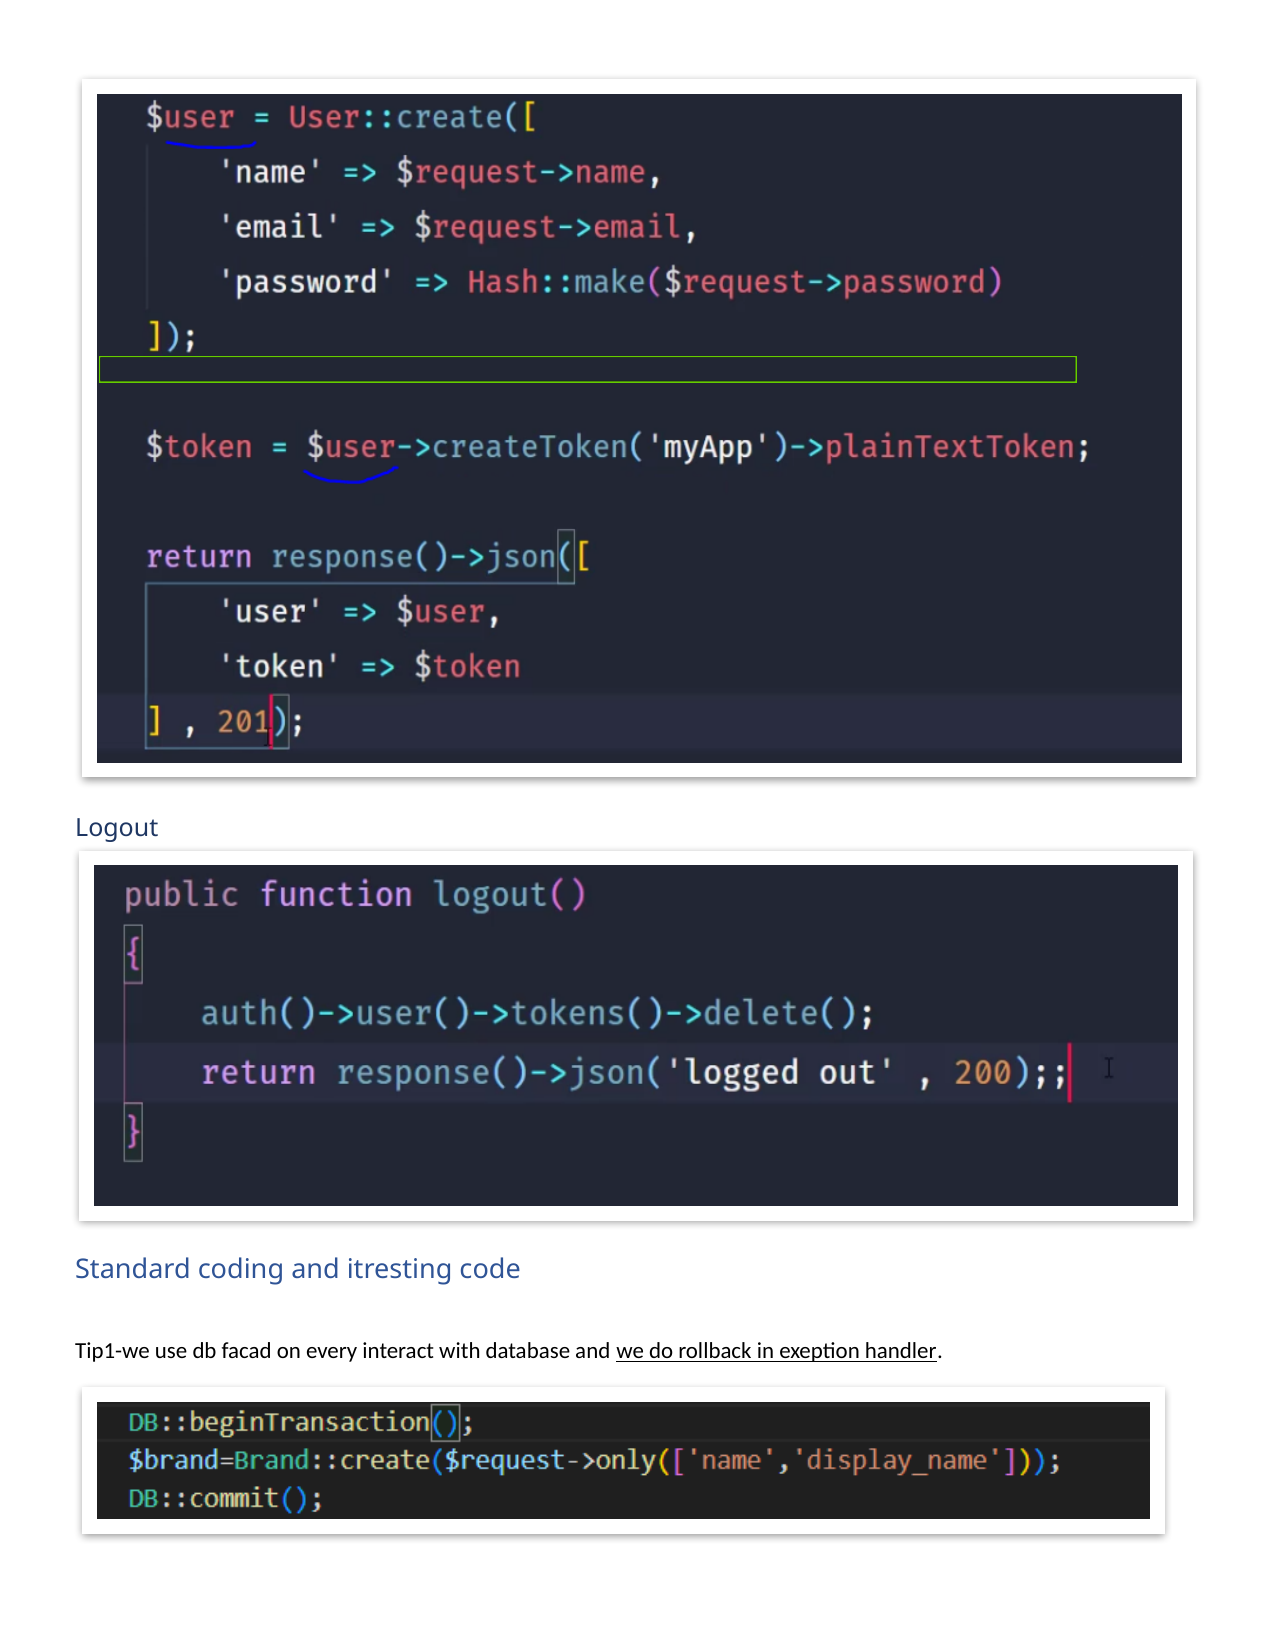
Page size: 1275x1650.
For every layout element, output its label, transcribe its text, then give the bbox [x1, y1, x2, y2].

subtitle Logout [75, 809, 1200, 844]
picture [97, 1402, 1150, 1519]
picture [97, 94, 1182, 763]
subtitle Standard coding and itresting code [75, 1250, 1200, 1287]
picture [94, 865, 1178, 1206]
text Tip1-we use db facad on every interact with database and we do rollback in exeption handler. [75, 1336, 1200, 1364]
